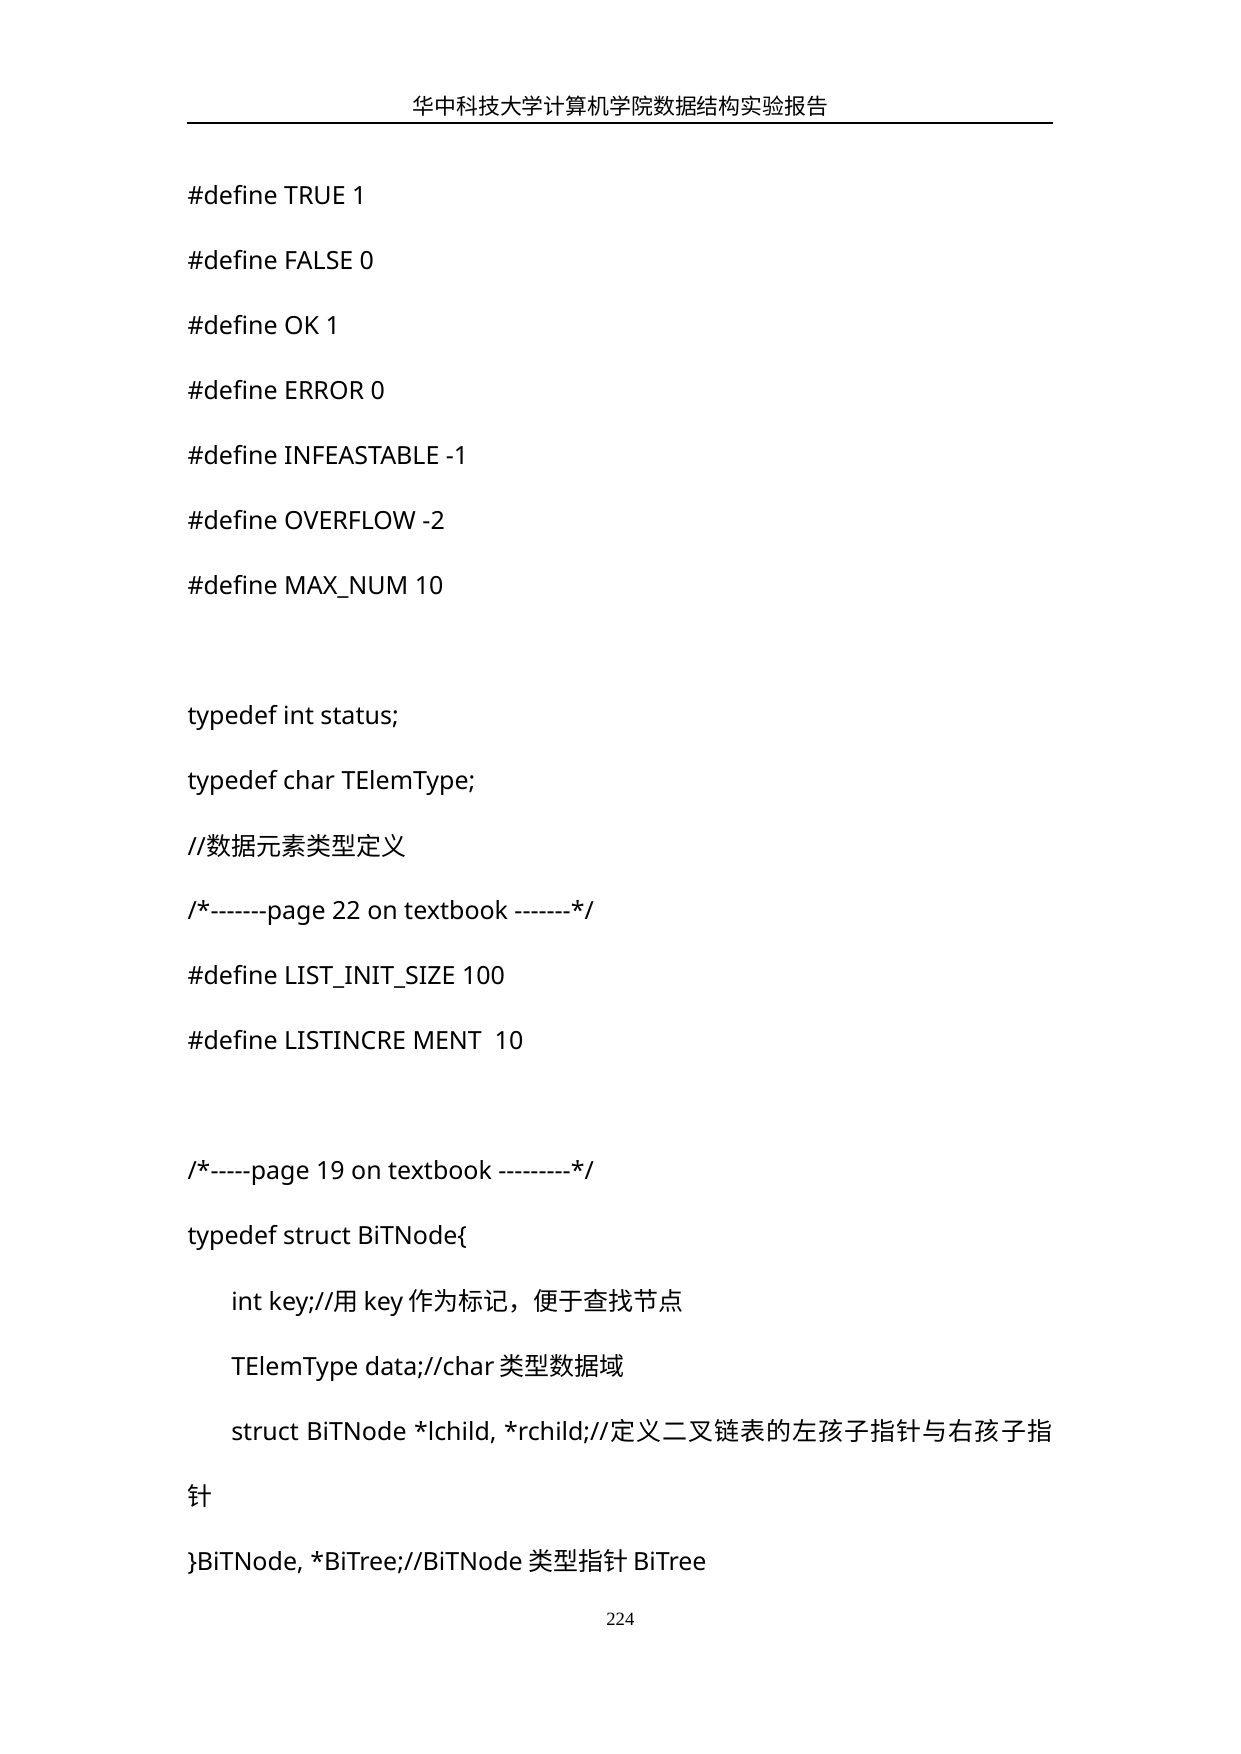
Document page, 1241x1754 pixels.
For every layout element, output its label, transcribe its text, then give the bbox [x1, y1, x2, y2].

text #define INFEASTABLE -1 [187, 422, 1053, 487]
text int key;//用key作为标记，便于查找节点 [187, 1267, 1053, 1332]
text #define LIST_INIT_SIZE 100 [187, 942, 1053, 1007]
text TElemType data;//char类型数据域 [187, 1332, 1053, 1397]
text }BiTNode, *BiTree;//BiTNode类型指针BiTree [187, 1527, 1053, 1592]
text #define TRUE 1 [187, 162, 1053, 227]
text /*-------page 22 on textbook -------*/ [187, 877, 1053, 942]
text #define ERROR 0 [187, 357, 1053, 422]
text #define LISTINCRE MENT 10 [187, 1007, 1053, 1072]
text typedef int status; [187, 682, 1053, 747]
text #define FALSE 0 [187, 227, 1053, 292]
text #define MAX_NUM 10 [187, 552, 1053, 617]
text #define OVERFLOW -2 [187, 487, 1053, 552]
text typedef struct BiTNode{ [187, 1202, 1053, 1267]
text /*-----page 19 on textbook ---------*/ [187, 1137, 1053, 1202]
text typedef char TElemType; [187, 747, 1053, 812]
text struct BiTNode *lchild, *rchild;//定义二叉链表的左孩子指针与右孩子指针 [187, 1397, 1053, 1527]
text //数据元素类型定义 [187, 812, 1053, 877]
text #define OK 1 [187, 292, 1053, 357]
